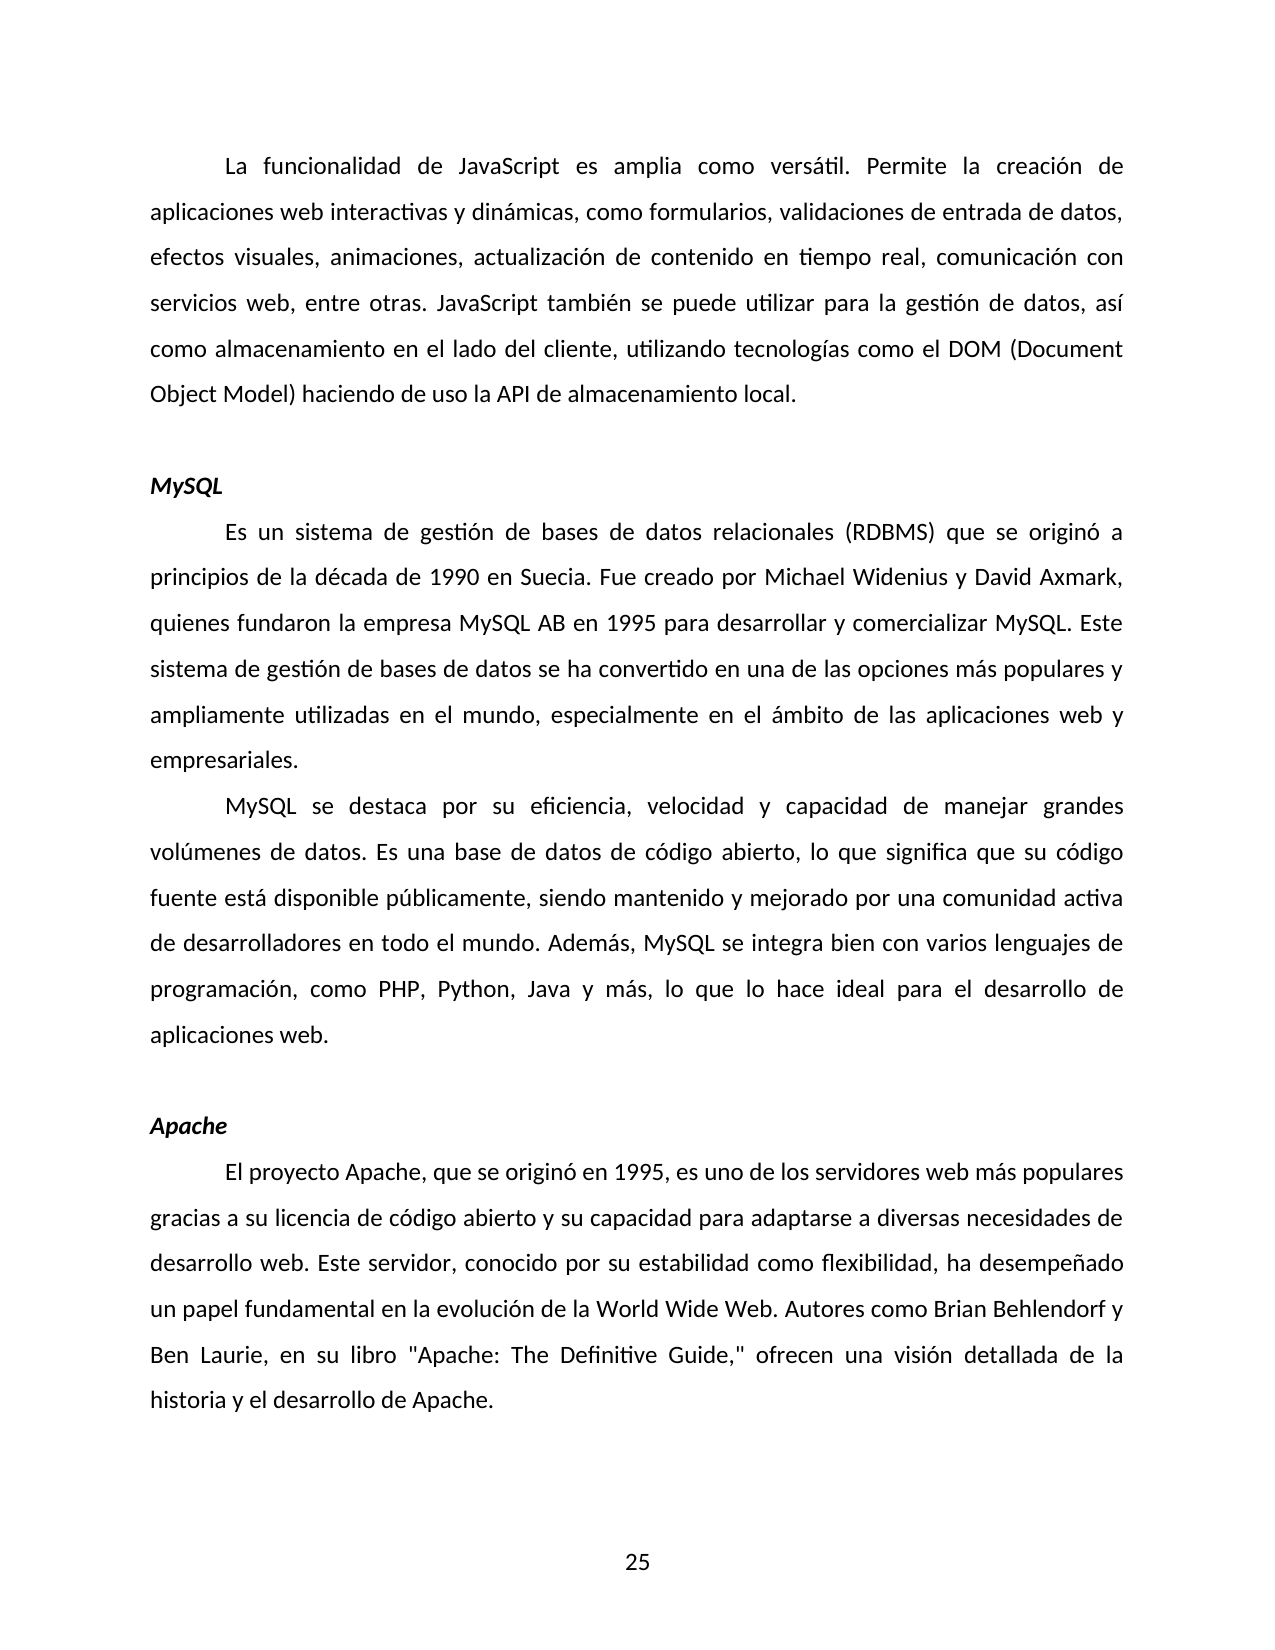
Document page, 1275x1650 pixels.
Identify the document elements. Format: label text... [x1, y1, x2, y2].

text MySQL [150, 470, 1125, 501]
text Es un sistema de gestión de bases de datos relacionales (RDBMS) que se originó a principios de la década de 1990 en Suecia. Fue creado por Michael Widenius y David Axmark, quienes fundaron la empresa MySQL AB en 1995 para desarrollar y comercializar MySQL. Este sistema de gestión de bases de datos se ha convertido en una de las opciones más populares y ampliamente utilizadas en el mundo, especialmente en el ámbito de las aplicaciones web y empresariales. [150, 516, 1125, 775]
text La funcionalidad de JavaScript es amplia como versátil. Permite la creación de aplicaciones web interactivas y dinámicas, como formularios, validaciones de entrada de datos, efectos visuales, animaciones, actualización de contenido en tiempo real, comunicación con servicios web, entre otras. JavaScript también se puede utilizar para la gestión de datos, así como almacenamiento en el lado del cliente, utilizando tecnologías como el DOM (Document Object Model) haciendo de uso la API de almacenamiento local. [150, 150, 1125, 409]
text Apache [150, 1110, 1125, 1141]
text MySQL se destaca por su eficiencia, velocidad y capacidad de manejar grandes volúmenes de datos. Es una base de datos de código abierto, lo que significa que su código fuente está disponible públicamente, siendo mantenido y mejorado por una comunidad activa de desarrolladores en todo el mundo. Además, MySQL se integra bien con varios lenguajes de programación, como PHP, Python, Java y más, lo que lo hace ideal para el desarrollo de aplicaciones web. [150, 790, 1125, 1049]
text El proyecto Apache, que se originó en 1995, es uno de los servidores web más populares gracias a su licencia de código abierto y su capacidad para adaptarse a diversas necesidades de desarrollo web. Este servidor, conocido por su estabilidad como flexibilidad, ha desempeñado un papel fundamental en la evolución de la World Wide Web. Autores como Brian Behlendorf y Ben Laurie, en su libro "Apache: The Definitive Guide," ofrecen una visión detallada de la historia y el desarrollo de Apache. [150, 1156, 1125, 1415]
